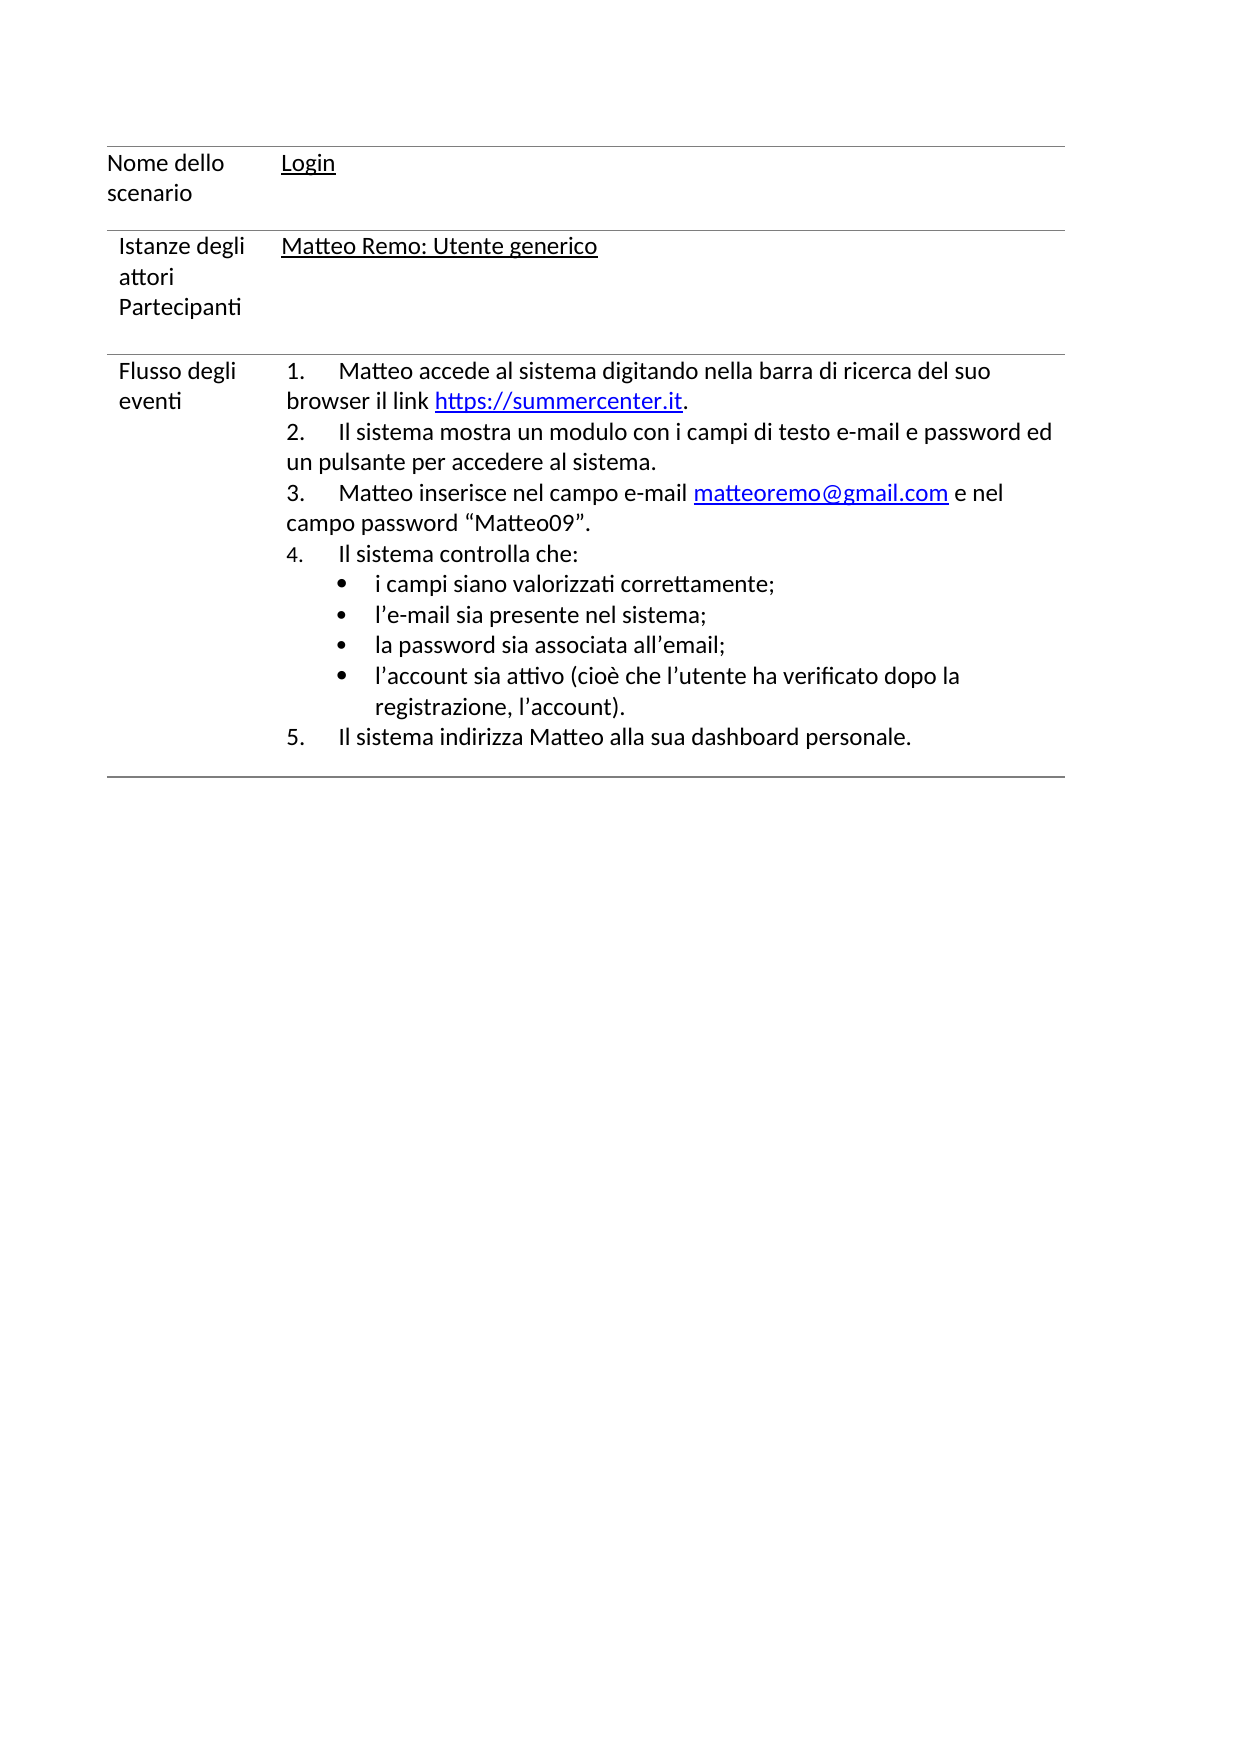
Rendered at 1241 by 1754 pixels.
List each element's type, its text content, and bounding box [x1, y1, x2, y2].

table_cell Matteo Remo: Utente generico [263, 231, 1065, 354]
table_header Login [263, 147, 1065, 229]
table_cell Istanze degli attori Partecipanti [107, 231, 263, 354]
table_header Nome dello scenario [107, 147, 263, 229]
table_cell Matteo accede al sistema digitando nella barra di ricerca del suo browser il link https://summercenter.it. Il sistema mostra un modulo con i campi di testo e-mail e password ed un pulsante per accedere al sistema. Matteo inserisce nel campo e-mail matteoremo@gmail.com e nel campo password “Matteo09”. Il sistema controlla che: i campi siano valorizzati correttamente; l’e-mail sia presente nel sistema; la password sia associata all’email; l’account sia attivo (cioè che l’utente ha verificato dopo la registrazione, l’account). Il sistema indirizza Matteo alla sua dashboard personale. [263, 355, 1065, 776]
table_cell Flusso degli eventi [107, 355, 263, 776]
